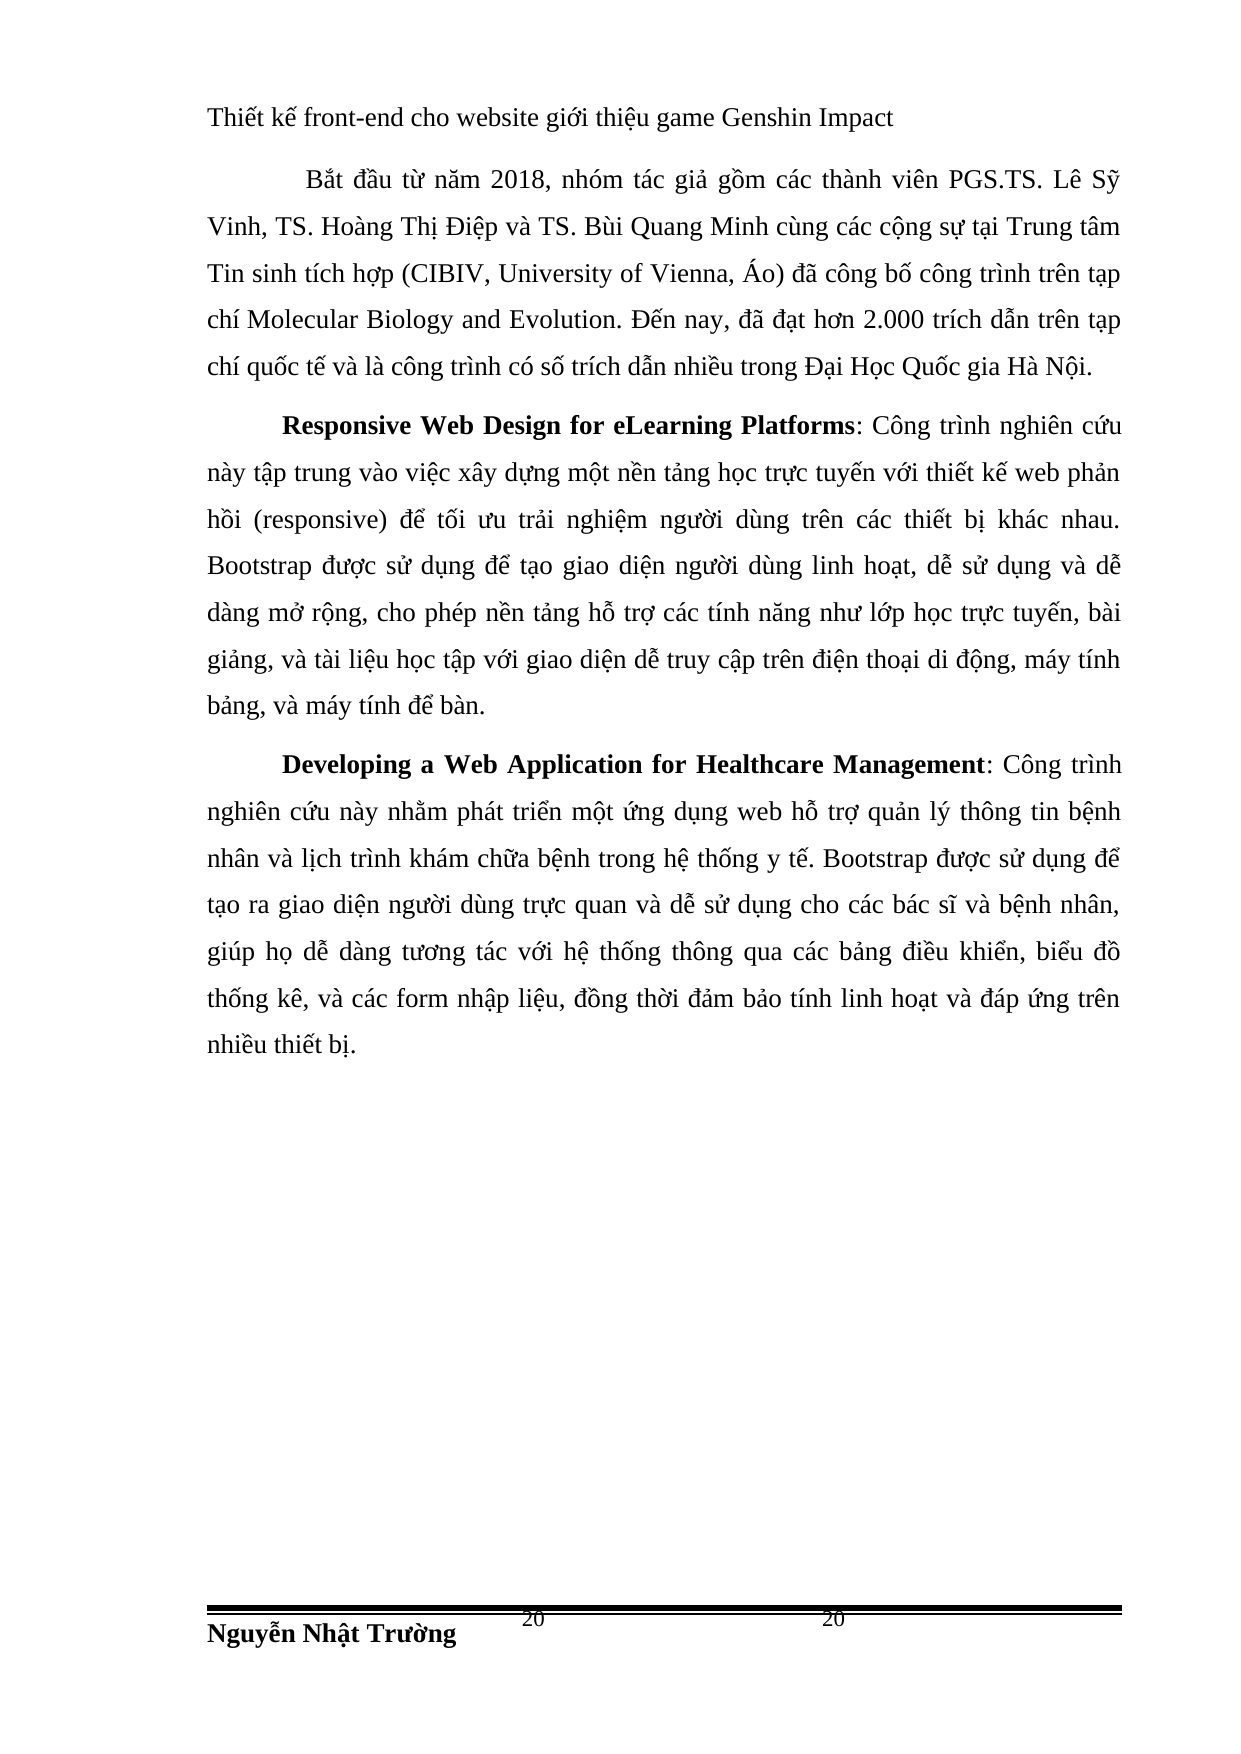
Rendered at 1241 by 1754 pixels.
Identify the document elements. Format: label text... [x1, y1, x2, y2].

text Developing a Web Application for Healthcare Management: Công trình nghiên cứu này nhằm phát triển một ứng dụng web hỗ trợ quản lý thông tin bệnh nhân và lịch trình khám chữa bệnh trong hệ thống y tế. Bootstrap được sử dụng để tạo ra giao diện người dùng trực quan và dễ sử dụng cho các bác sĩ và bệnh nhân, giúp họ dễ dàng tương tác với hệ thống thông qua các bảng điều khiển, biểu đồ thống kê, và các form nhập liệu, đồng thời đảm bảo tính linh hoạt và đáp ứng trên nhiều thiết bị. [207, 749, 1122, 1060]
text Responsive Web Design for eLearning Platforms: Công trình nghiên cứu này tập trung vào việc xây dựng một nền tảng học trực tuyến với thiết kế web phản hồi (responsive) để tối ưu trải nghiệm người dùng trên các thiết bị khác nhau. Bootstrap được sử dụng để tạo giao diện người dùng linh hoạt, dễ sử dụng và dễ dàng mở rộng, cho phép nền tảng hỗ trợ các tính năng như lớp học trực tuyến, bài giảng, và tài liệu học tập với giao diện dễ truy cập trên điện thoại di động, máy tính bảng, và máy tính để bàn. [207, 409, 1122, 721]
text Bắt đầu từ năm 2018, nhóm tác giả gồm các thành viên PGS.TS. Lê Sỹ Vinh, TS. Hoàng Thị Điệp và TS. Bùi Quang Minh cùng các cộng sự tại Trung tâm Tin sinh tích hợp (CIBIV, University of Vienna, Áo) đã công bố công trình trên tạp chí Molecular Biology and Evolution. Đến nay, đã đạt hơn 2.000 trích dẫn trên tạp chí quốc tế và là công trình có số trích dẫn nhiều trong Đại Học Quốc gia Hà Nội. [207, 164, 1122, 381]
